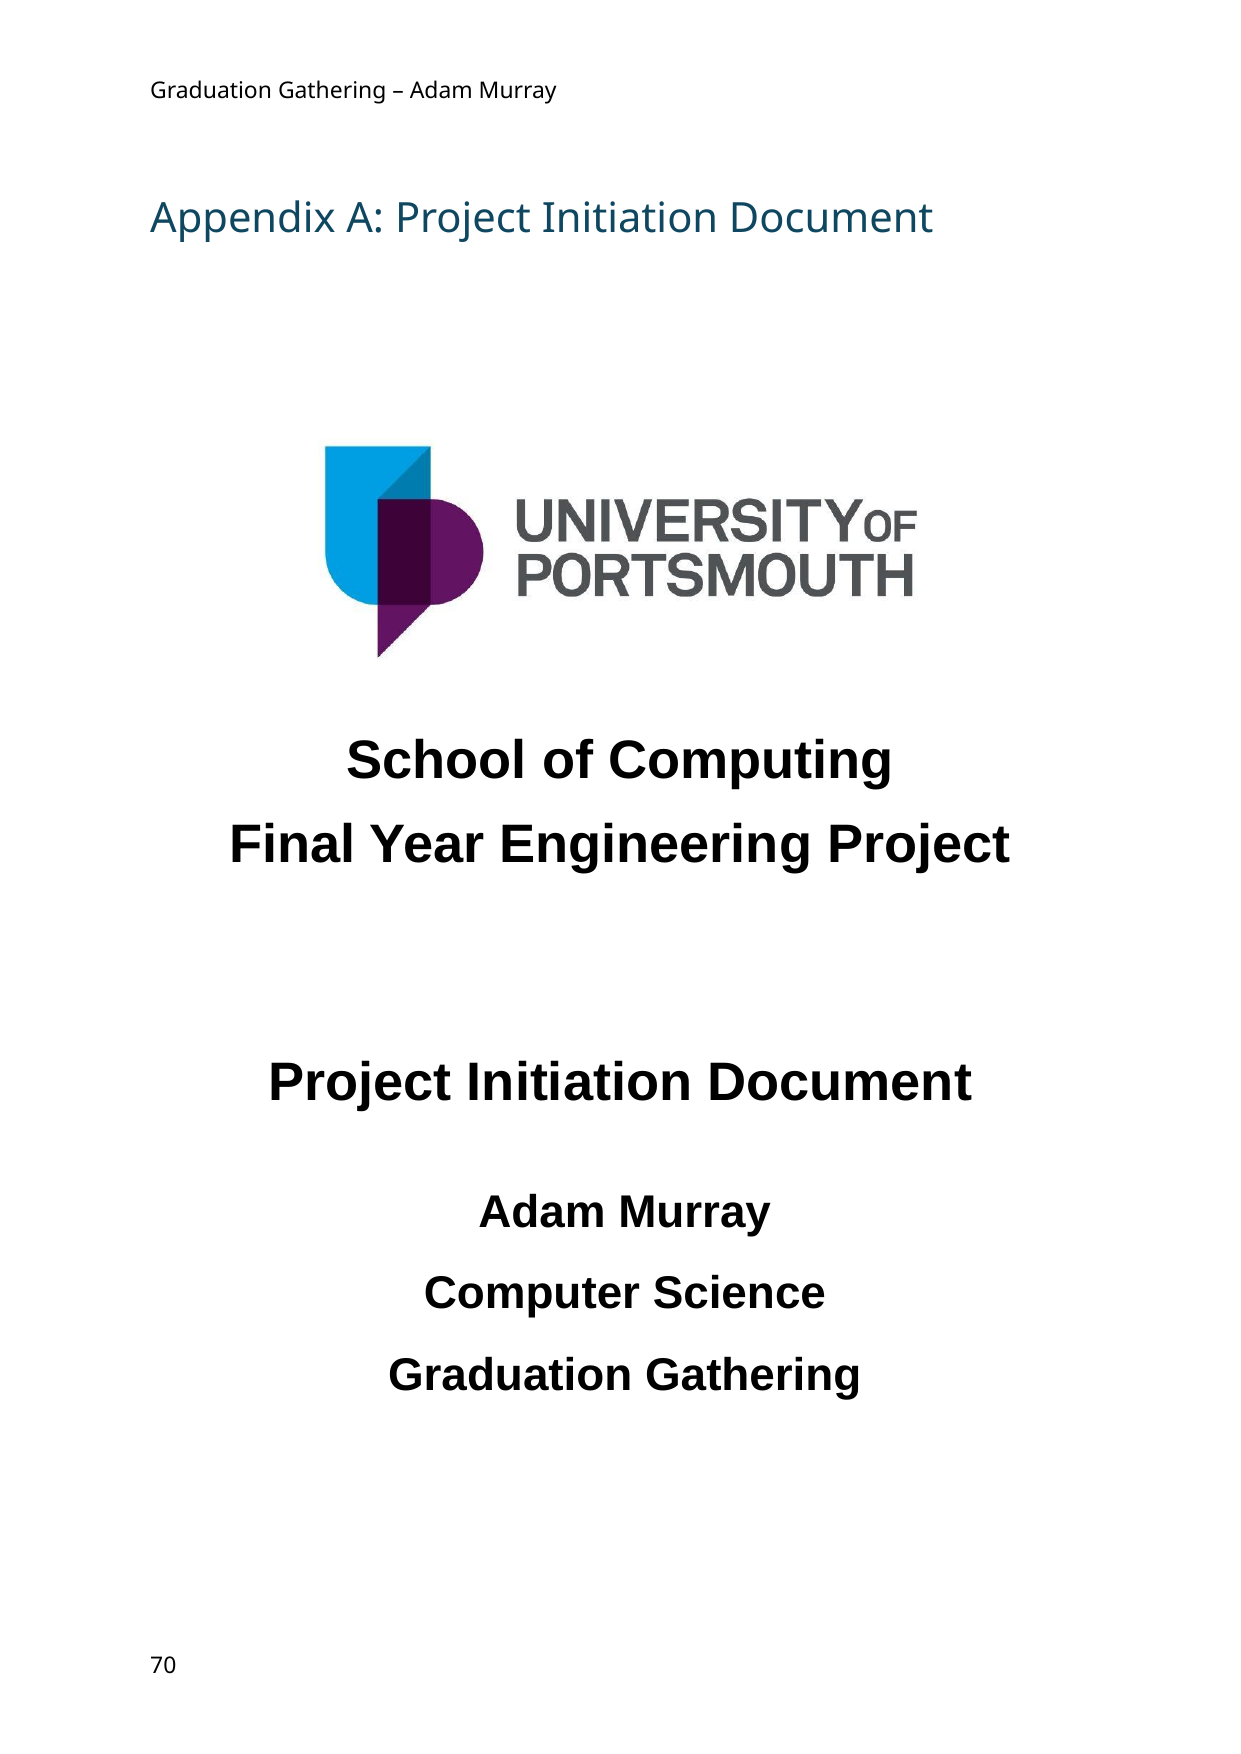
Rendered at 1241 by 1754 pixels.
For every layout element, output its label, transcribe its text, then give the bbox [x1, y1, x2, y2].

text Graduation Gathering [159, 1348, 1090, 1401]
text School of Computing [150, 728, 1090, 790]
text Project Initiation Document [150, 1049, 1090, 1112]
subtitle Appendix A: Project Initiation Document [150, 187, 1090, 244]
text Computer Science [159, 1266, 1090, 1319]
picture [272, 392, 968, 709]
text Final Year Engineering Project [150, 812, 1090, 874]
text Adam Murray [159, 1184, 1090, 1237]
